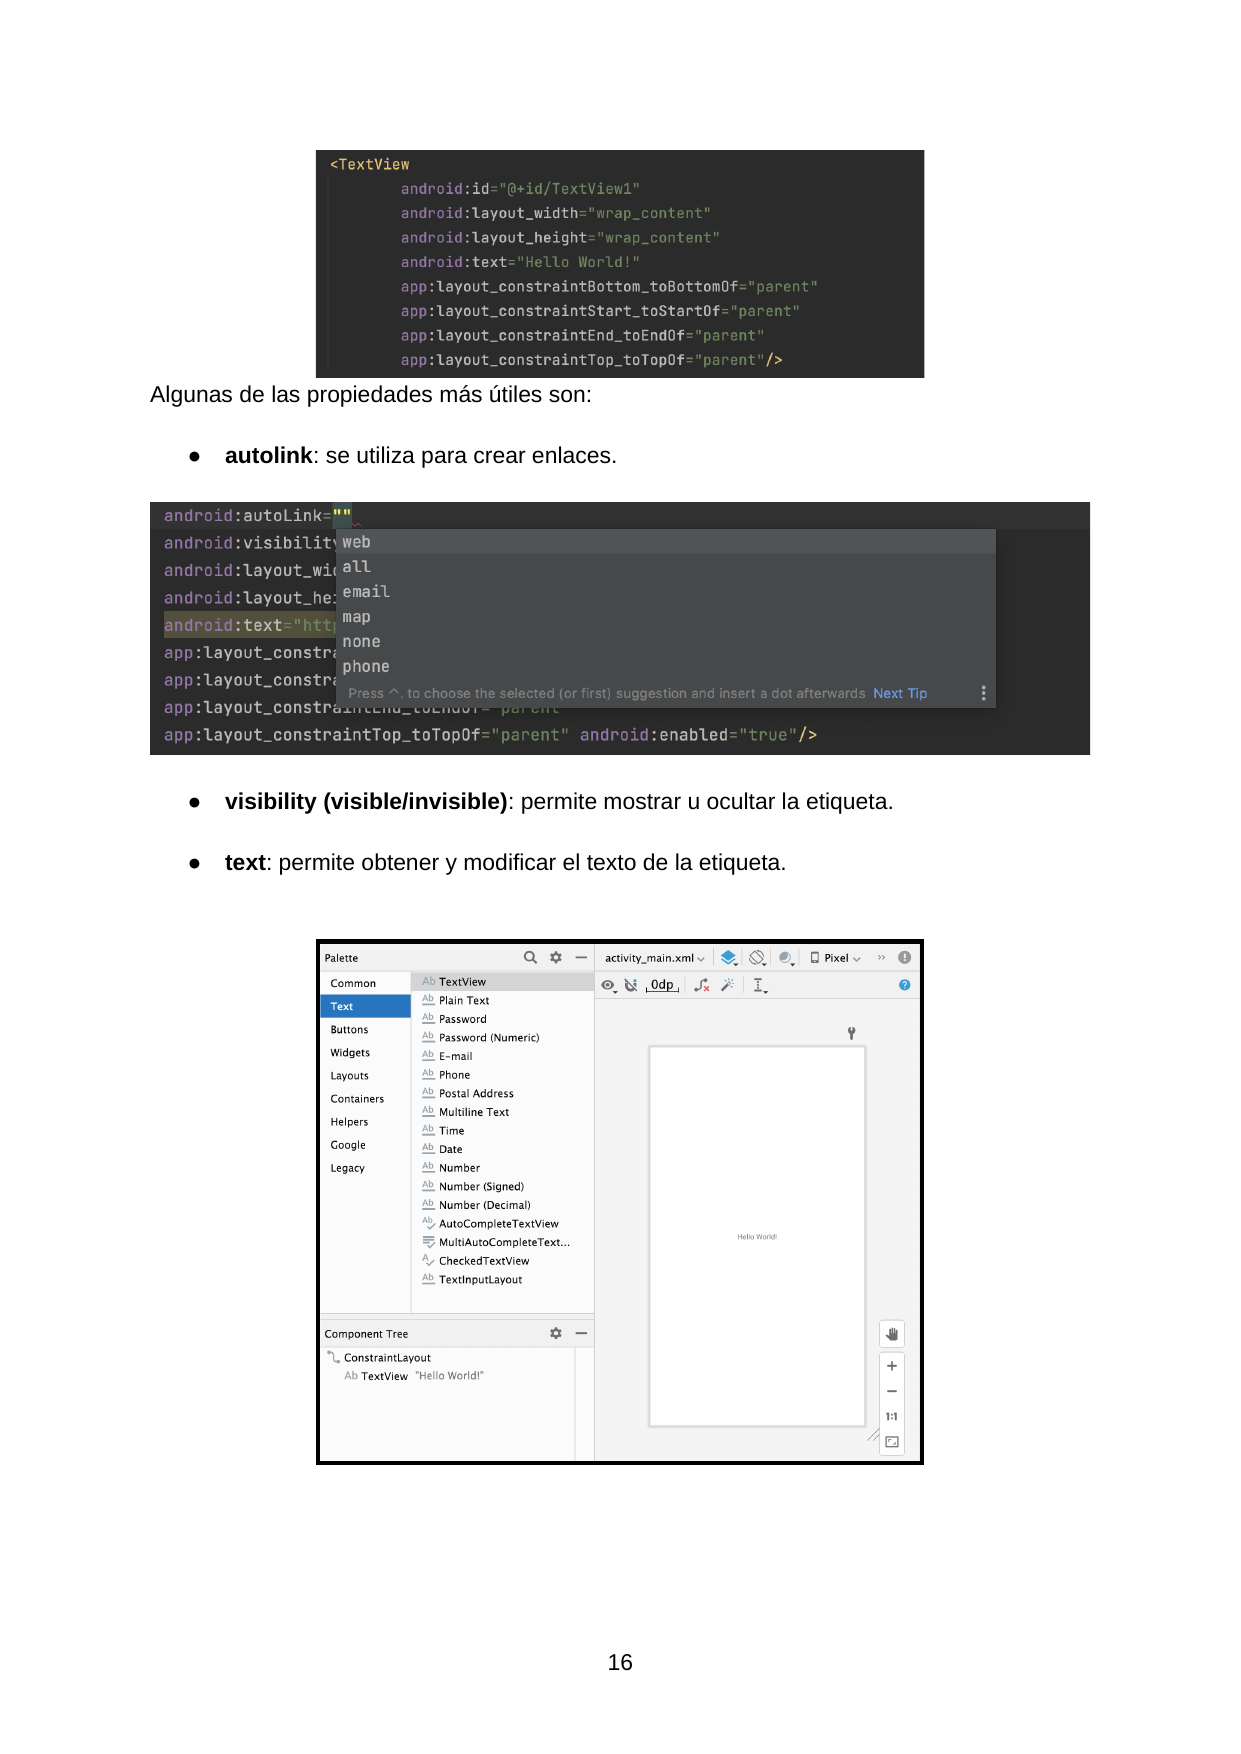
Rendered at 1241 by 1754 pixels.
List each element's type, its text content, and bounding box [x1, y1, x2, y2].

text Algunas de las propiedades más útiles son: [150, 381, 1090, 408]
list autolink: se utiliza para crear enlaces. [187, 442, 1090, 468]
list visibility (visible/invisible): permite mostrar u ocultar la etiqueta. [187, 788, 1090, 814]
picture [320, 944, 920, 1461]
list text: permite obtener y modificar el texto de la etiqueta. [187, 849, 1090, 875]
picture [315, 150, 925, 378]
picture [150, 502, 1091, 755]
